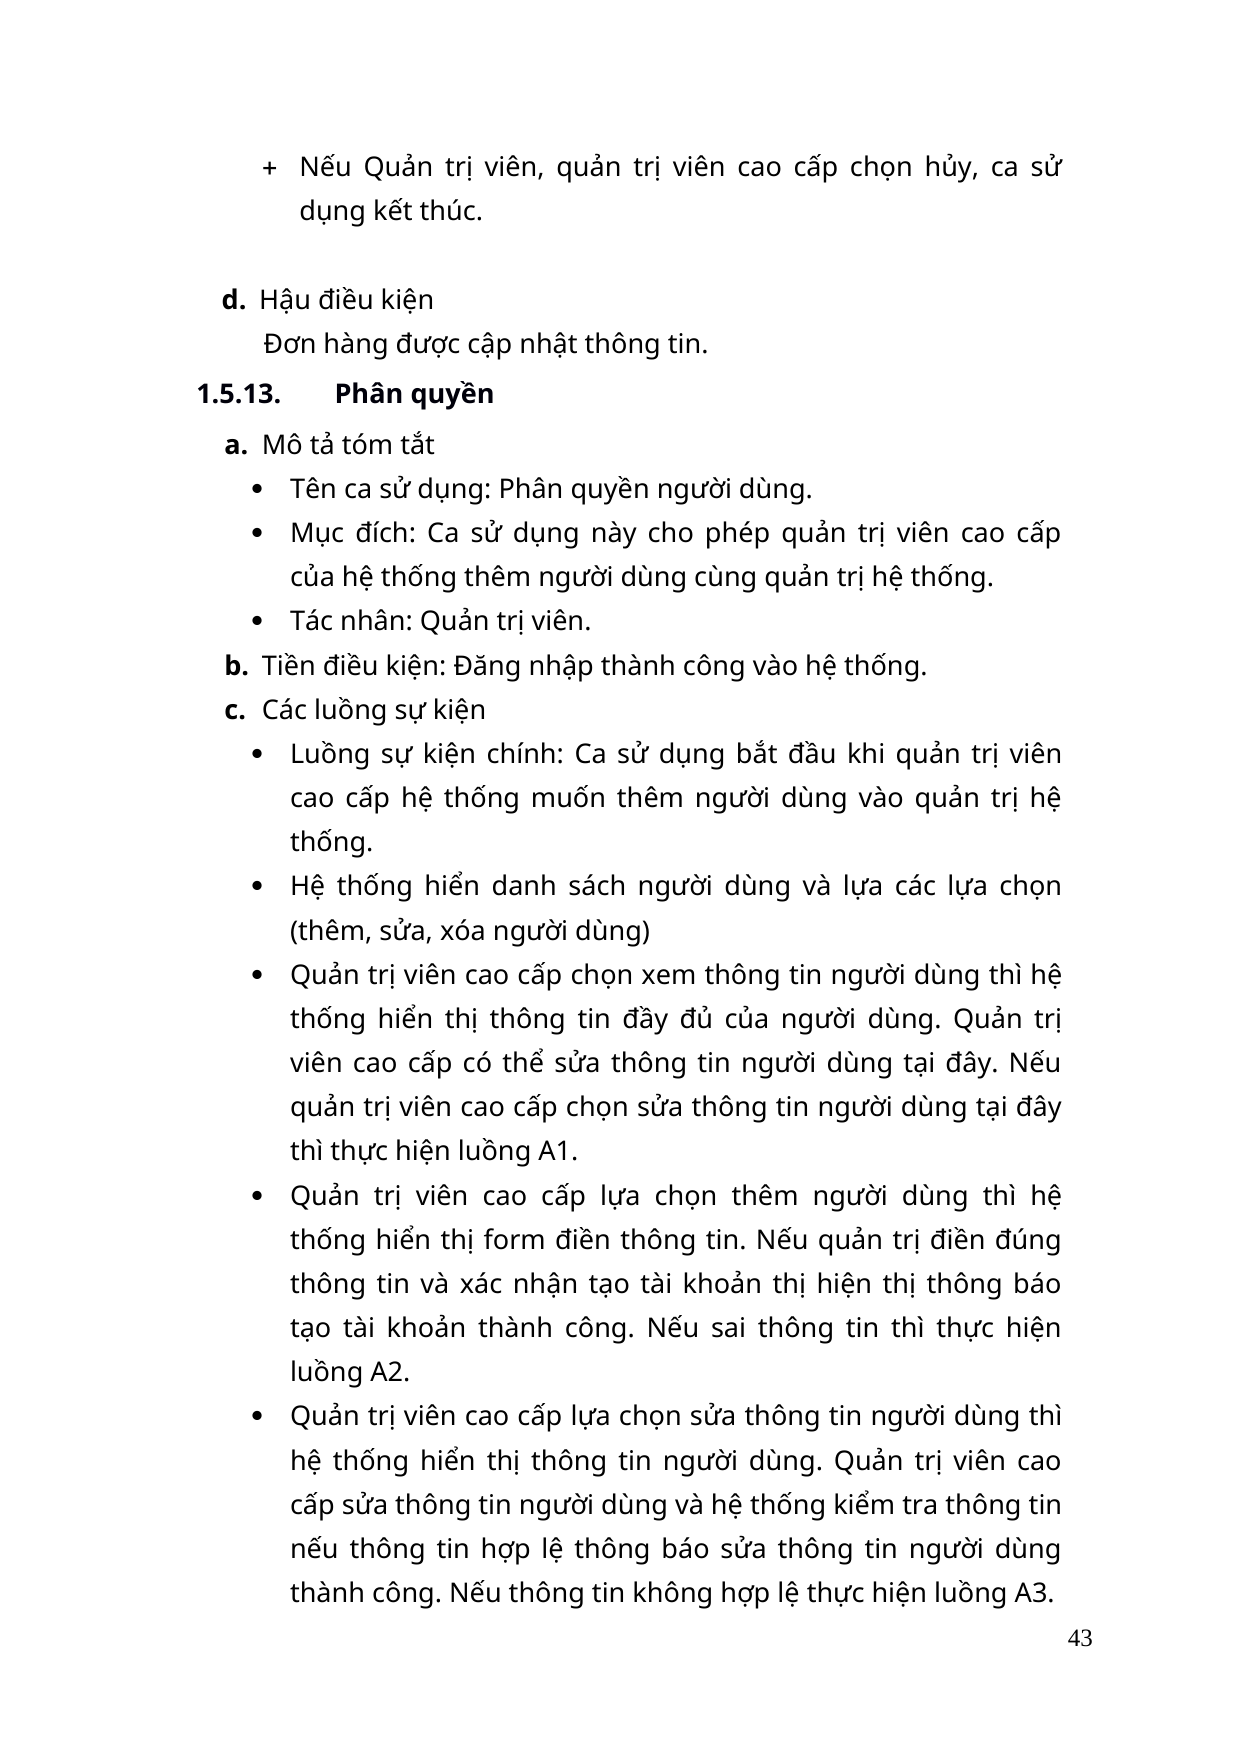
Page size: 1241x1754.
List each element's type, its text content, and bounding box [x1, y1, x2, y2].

list Nếu Quản trị viên, quản trị viên cao cấp chọn hủy, ca sử dụng kết thúc. [262, 148, 1063, 229]
list Tác nhân: Quản trị viên. [252, 602, 1063, 639]
list Quản trị viên cao cấp lựa chọn sửa thông tin người dùng thì hệ thống hiển thị thông tin người dùng. Quản trị viên cao cấp sửa thông tin người dùng và hệ thống kiểm tra thông tin nếu thông tin hợp lệ thông báo sửa thông tin người dùng thành công. Nếu thông tin không hợp lệ thực hiện luồng A3. [252, 1397, 1063, 1610]
list Quản trị viên cao cấp lựa chọn thêm người dùng thì hệ thống hiển thị form điền thông tin. Nếu quản trị điền đúng thông tin và xác nhận tạo tài khoản thị hiện thị thông báo tạo tài khoản thành công. Nếu sai thông tin thì thực hiện luồng A2. [252, 1176, 1063, 1389]
list Tên ca sử dụng: Phân quyền người dùng. [252, 469, 1063, 506]
list Hậu điều kiện [221, 280, 1063, 317]
list Tiền điều kiện: Đăng nhập thành công vào hệ thống. [224, 646, 1063, 683]
list Quản trị viên cao cấp chọn xem thông tin người dùng thì hệ thống hiển thị thông tin đầy đủ của người dùng. Quản trị viên cao cấp có thể sửa thông tin người dùng tại đây. Nếu quản trị viên cao cấp chọn sửa thông tin người dùng tại đây thì thực hiện luồng A1. [252, 955, 1063, 1169]
list Luồng sự kiện chính: Ca sử dụng bắt đầu khi quản trị viên cao cấp hệ thống muốn thêm người dùng vào quản trị hệ thống. [252, 734, 1063, 859]
list Hệ thống hiển danh sách người dùng và lựa các lựa chọn (thêm, sửa, xóa người dùng) [252, 867, 1063, 948]
subtitle Phân quyền [196, 375, 1092, 412]
list Đơn hàng được cập nhật thông tin. [233, 324, 1063, 361]
list Mục đích: Ca sử dụng này cho phép quản trị viên cao cấp của hệ thống thêm người dùng cùng quản trị hệ thống. [252, 513, 1063, 594]
list Các luồng sự kiện [224, 690, 1063, 727]
list Mô tả tóm tắt [224, 425, 1063, 462]
